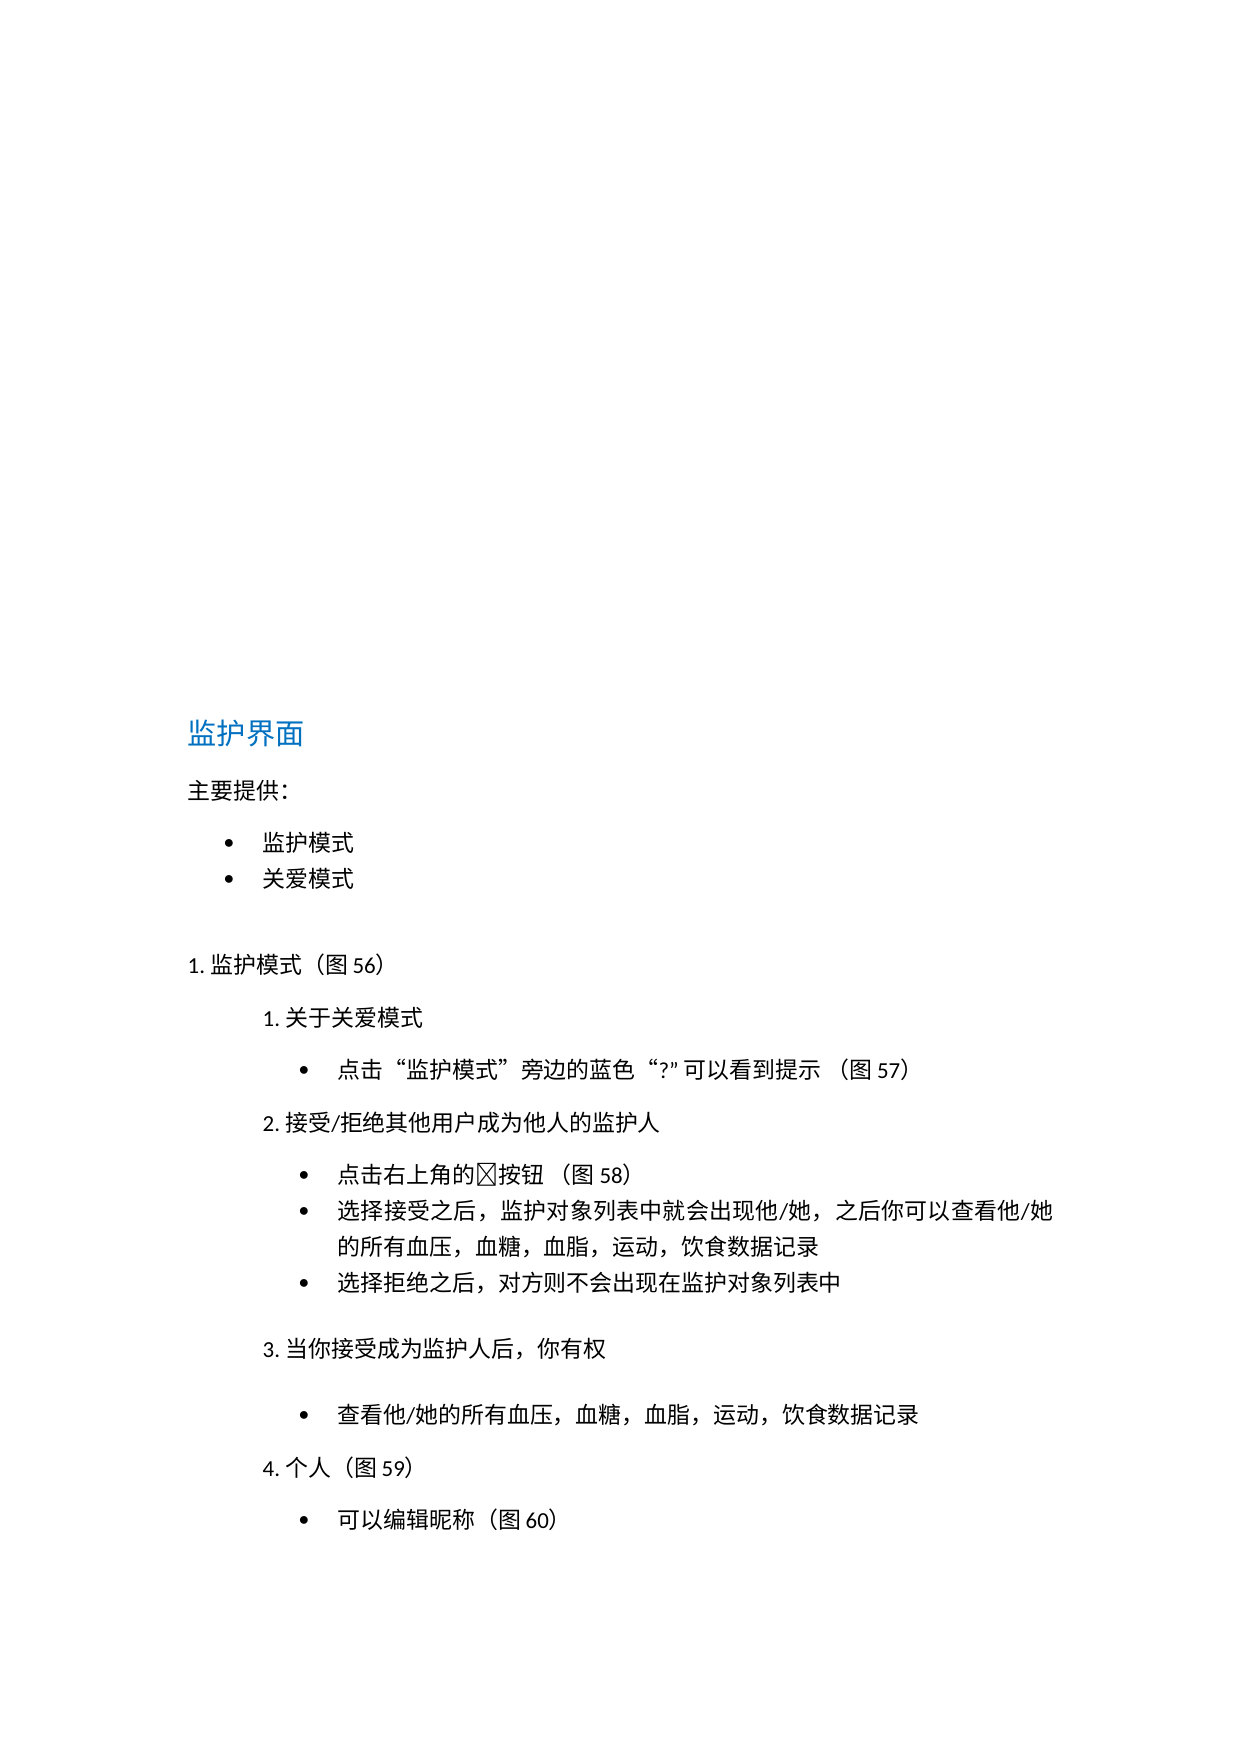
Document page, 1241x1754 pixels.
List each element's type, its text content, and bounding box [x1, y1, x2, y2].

list 选择拒绝之后，对方则不会出现在监护对象列表中 [300, 1265, 1053, 1298]
list 监护模式 [225, 825, 1053, 858]
text 主要提供： [187, 773, 1053, 806]
list 查看他/她的所有血压，血糖，血脂，运动，饮食数据记录 [300, 1397, 1053, 1430]
list 选择接受之后，监护对象列表中就会出现他/她，之后你可以查看他/她的所有血压，血糖，血脂，运动，饮食数据记录 [300, 1193, 1053, 1262]
text 2. 接受/拒绝其他用户成为他人的监护人 [187, 1105, 1053, 1138]
text 1. 关于关爱模式 [187, 1000, 1053, 1033]
list 3. 当你接受成为监护人后，你有权 [262, 1331, 1053, 1364]
list 关爱模式 [225, 861, 1053, 894]
text 4. 个人（图59） [262, 1449, 1053, 1483]
list 点击右上角的按钮 （图58） [300, 1157, 1053, 1191]
list 点击“监护模式”旁边的蓝色“?” 可以看到提示 （图57） [300, 1052, 1053, 1086]
text 1. 监护模式（图56） [187, 947, 1053, 981]
list 可以编辑昵称（图60） [300, 1502, 1053, 1535]
text 监护界面 [187, 710, 1053, 753]
